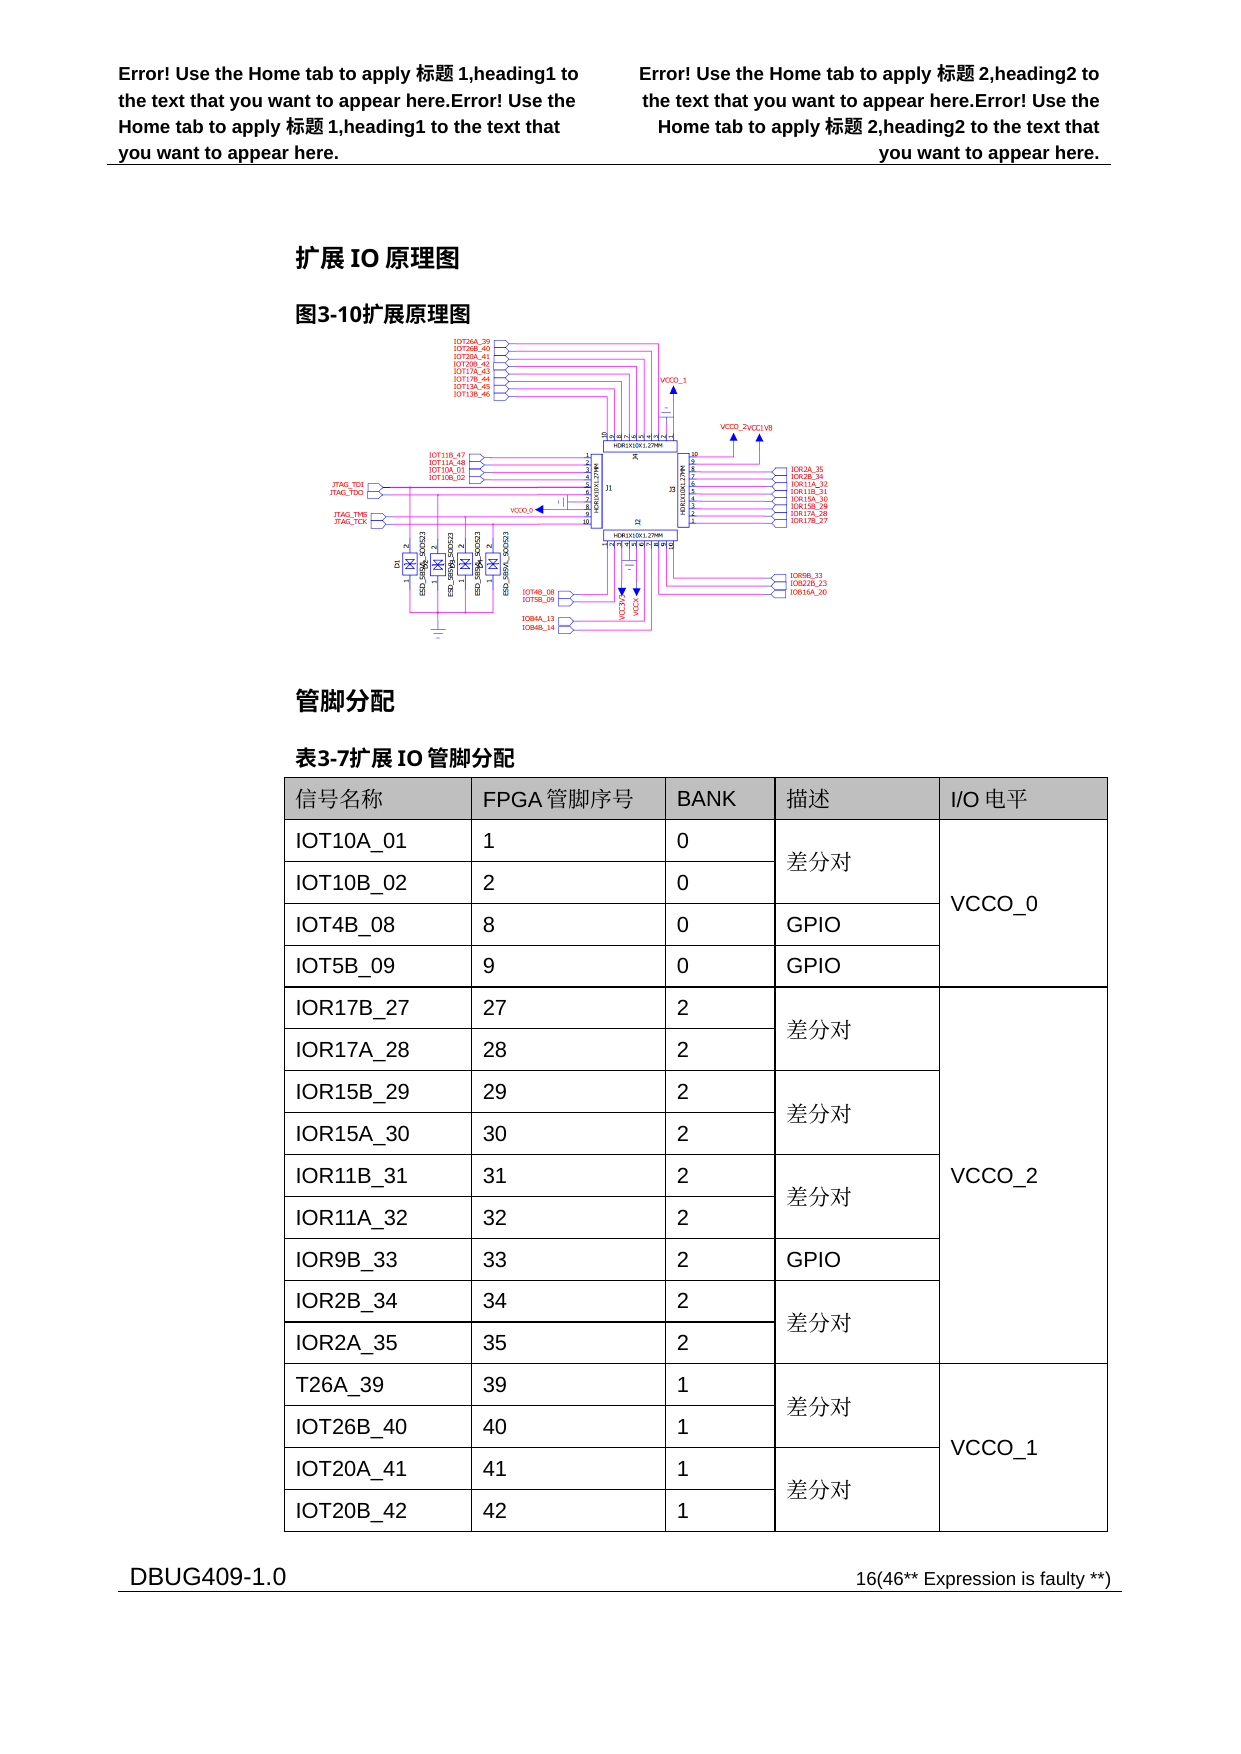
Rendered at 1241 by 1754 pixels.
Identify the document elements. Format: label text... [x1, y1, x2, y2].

table_cell 1 [666, 1448, 774, 1489]
table_cell 2 [666, 1071, 774, 1112]
table_cell 32 [472, 1197, 665, 1238]
table_header FPGA管脚序号 [472, 778, 665, 819]
table_cell IOR2B_34 [285, 1281, 471, 1321]
table_cell 2 [666, 1197, 774, 1238]
table_cell 8 [472, 904, 665, 944]
table_cell GPIO [776, 904, 939, 944]
table_cell 差分对 [776, 1448, 939, 1531]
table_cell IOR11A_32 [285, 1197, 471, 1238]
table_cell 2 [472, 862, 665, 903]
table_cell IOT4B_08 [285, 904, 471, 944]
table_cell 差分对 [776, 1071, 939, 1154]
table_cell IOR15A_30 [285, 1113, 471, 1154]
table_cell 0 [666, 904, 774, 944]
table_cell 35 [472, 1323, 665, 1363]
table_cell IOT20B_42 [285, 1490, 471, 1531]
table_cell IOR15B_29 [285, 1071, 471, 1112]
table_cell 42 [472, 1490, 665, 1531]
table_cell 2 [666, 1239, 774, 1279]
table_cell 2 [666, 1029, 774, 1070]
table_cell 1 [666, 1490, 774, 1531]
table_cell 差分对 [776, 820, 939, 903]
table_cell 2 [666, 1113, 774, 1154]
table_cell IOT20A_41 [285, 1448, 471, 1489]
table_cell 0 [666, 946, 774, 986]
table_cell IOT10A_01 [285, 820, 471, 861]
table_cell 34 [472, 1281, 665, 1321]
table_cell 41 [472, 1448, 665, 1489]
table_header 描述 [776, 778, 939, 819]
table_cell VCCO_2 [940, 988, 1107, 1363]
table_cell 0 [666, 820, 774, 861]
table_cell GPIO [776, 1239, 939, 1279]
table_cell 40 [472, 1406, 665, 1447]
subtitle 管脚分配 [295, 667, 1122, 732]
table_cell 2 [666, 1281, 774, 1321]
table_header BANK [666, 778, 774, 819]
table_cell IOR11B_31 [285, 1155, 471, 1196]
table_cell IOT10B_02 [285, 862, 471, 903]
table_cell IOR17A_28 [285, 1029, 471, 1070]
table_cell 2 [666, 1323, 774, 1363]
table_cell IOT5B_09 [285, 946, 471, 986]
table_cell VCCO_0 [940, 820, 1107, 986]
table_cell VCCO_1 [940, 1364, 1107, 1531]
table_cell 2 [666, 1155, 774, 1196]
table_cell 30 [472, 1113, 665, 1154]
table_cell 0 [666, 862, 774, 903]
table_header 信号名称 [285, 778, 471, 819]
picture [301, 333, 844, 642]
table_cell 差分对 [776, 988, 939, 1070]
table_cell 差分对 [776, 1281, 939, 1363]
table_cell GPIO [776, 946, 939, 986]
table_cell 28 [472, 1029, 665, 1070]
table_cell IOR9B_33 [285, 1239, 471, 1279]
table_cell 29 [472, 1071, 665, 1112]
table_cell 27 [472, 988, 665, 1028]
table_cell T26A_39 [285, 1364, 471, 1405]
table_cell IOR2A_35 [285, 1323, 471, 1363]
table_cell 31 [472, 1155, 665, 1196]
subtitle 扩展IO原理图 [295, 224, 1122, 289]
table_cell IOT26B_40 [285, 1406, 471, 1447]
table_cell 1 [666, 1364, 774, 1405]
table_header I/O电平 [940, 778, 1107, 819]
table_cell 33 [472, 1239, 665, 1279]
table_cell 9 [472, 946, 665, 986]
table_cell 1 [472, 820, 665, 861]
table_cell IOR17B_27 [285, 988, 471, 1028]
table_cell 差分对 [776, 1155, 939, 1238]
table_cell 39 [472, 1364, 665, 1405]
table_cell 1 [666, 1406, 774, 1447]
table_cell 2 [666, 988, 774, 1028]
table_cell 差分对 [776, 1364, 939, 1447]
